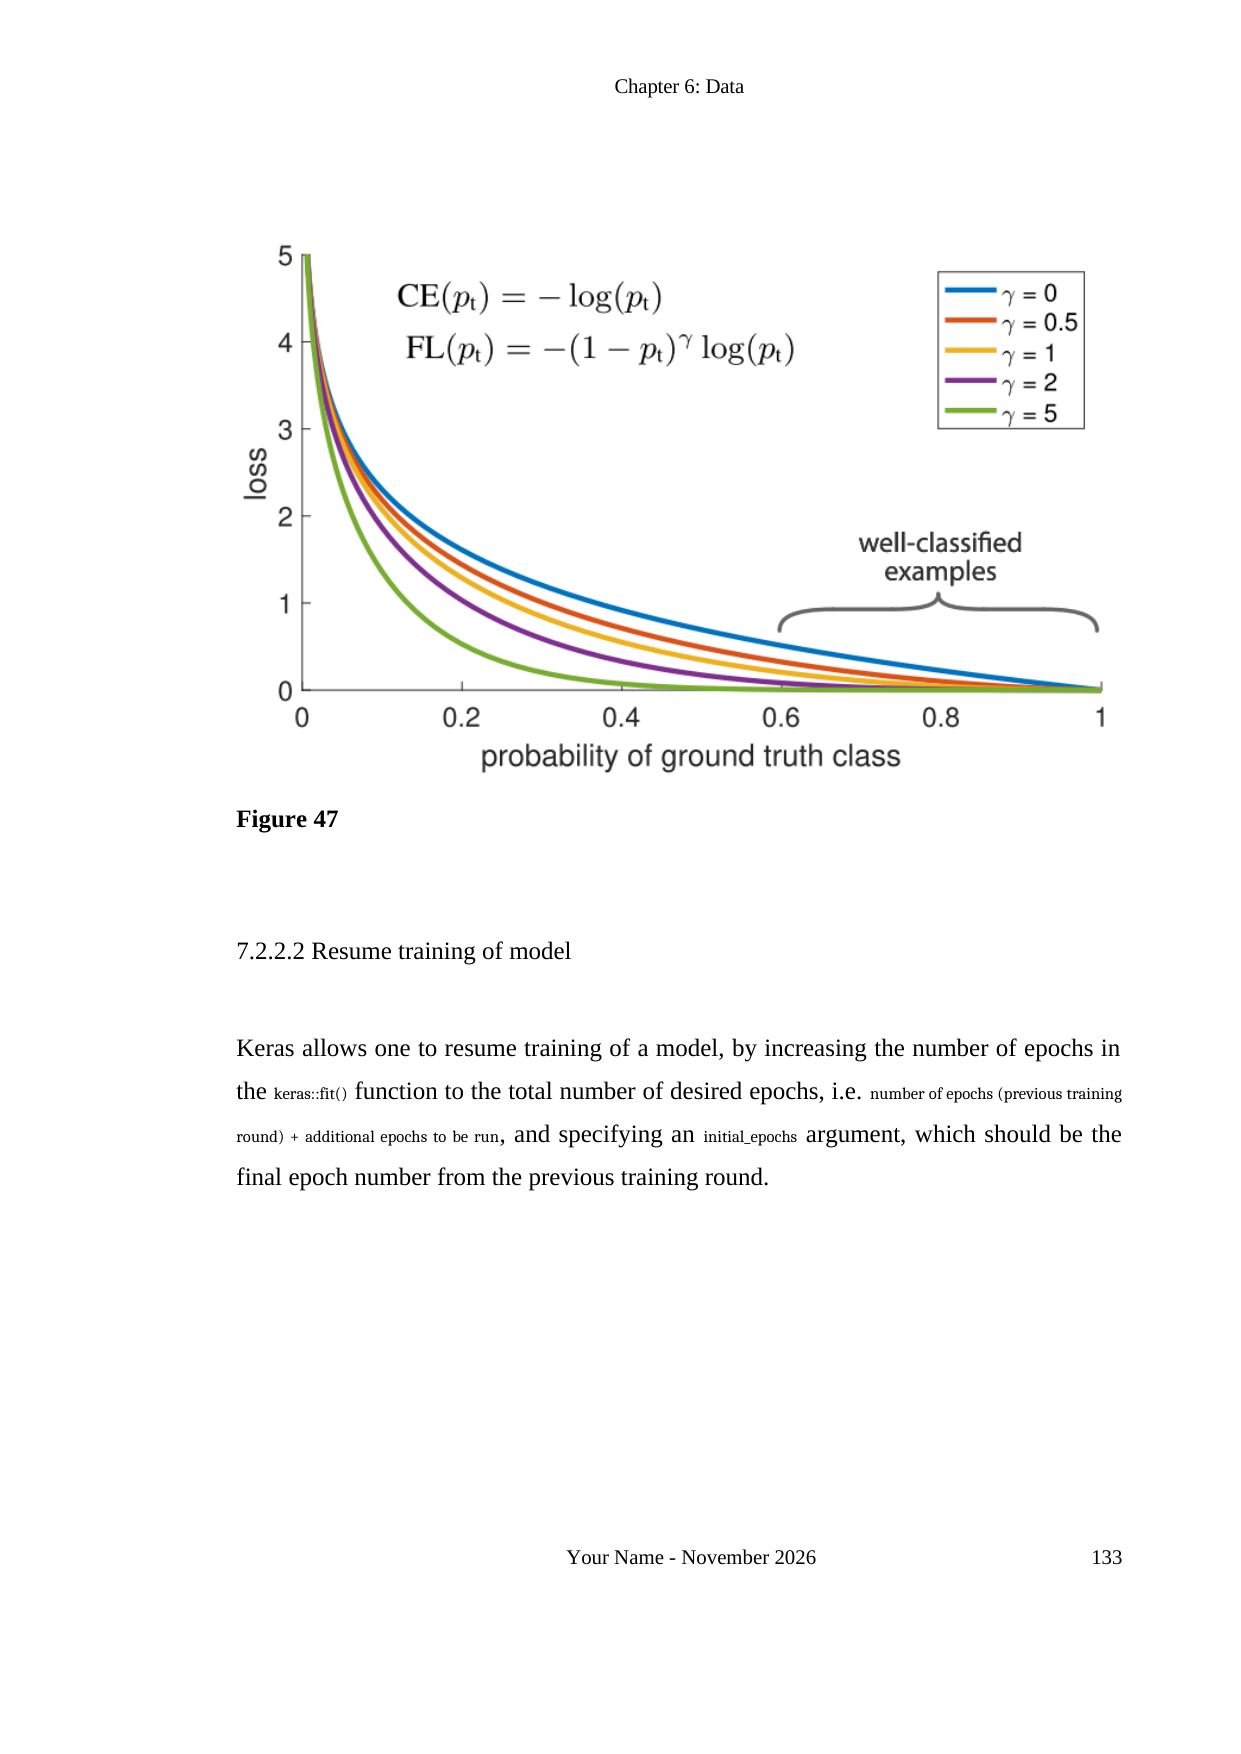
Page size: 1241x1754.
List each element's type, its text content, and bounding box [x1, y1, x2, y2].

picture [236, 234, 1123, 777]
text Figure 47 [236, 804, 1122, 833]
text Keras allows one to resume training of a model, by increasing the number of epochs in the keras::fit() function to the total number of desired epochs, i.e. number of epochs (previous training round) + additional epochs to be run, and specifying an initial_epochs argument, which should be the final epoch number from the previous training round. [236, 1033, 1122, 1191]
subtitle Resume training of model [236, 936, 1122, 965]
